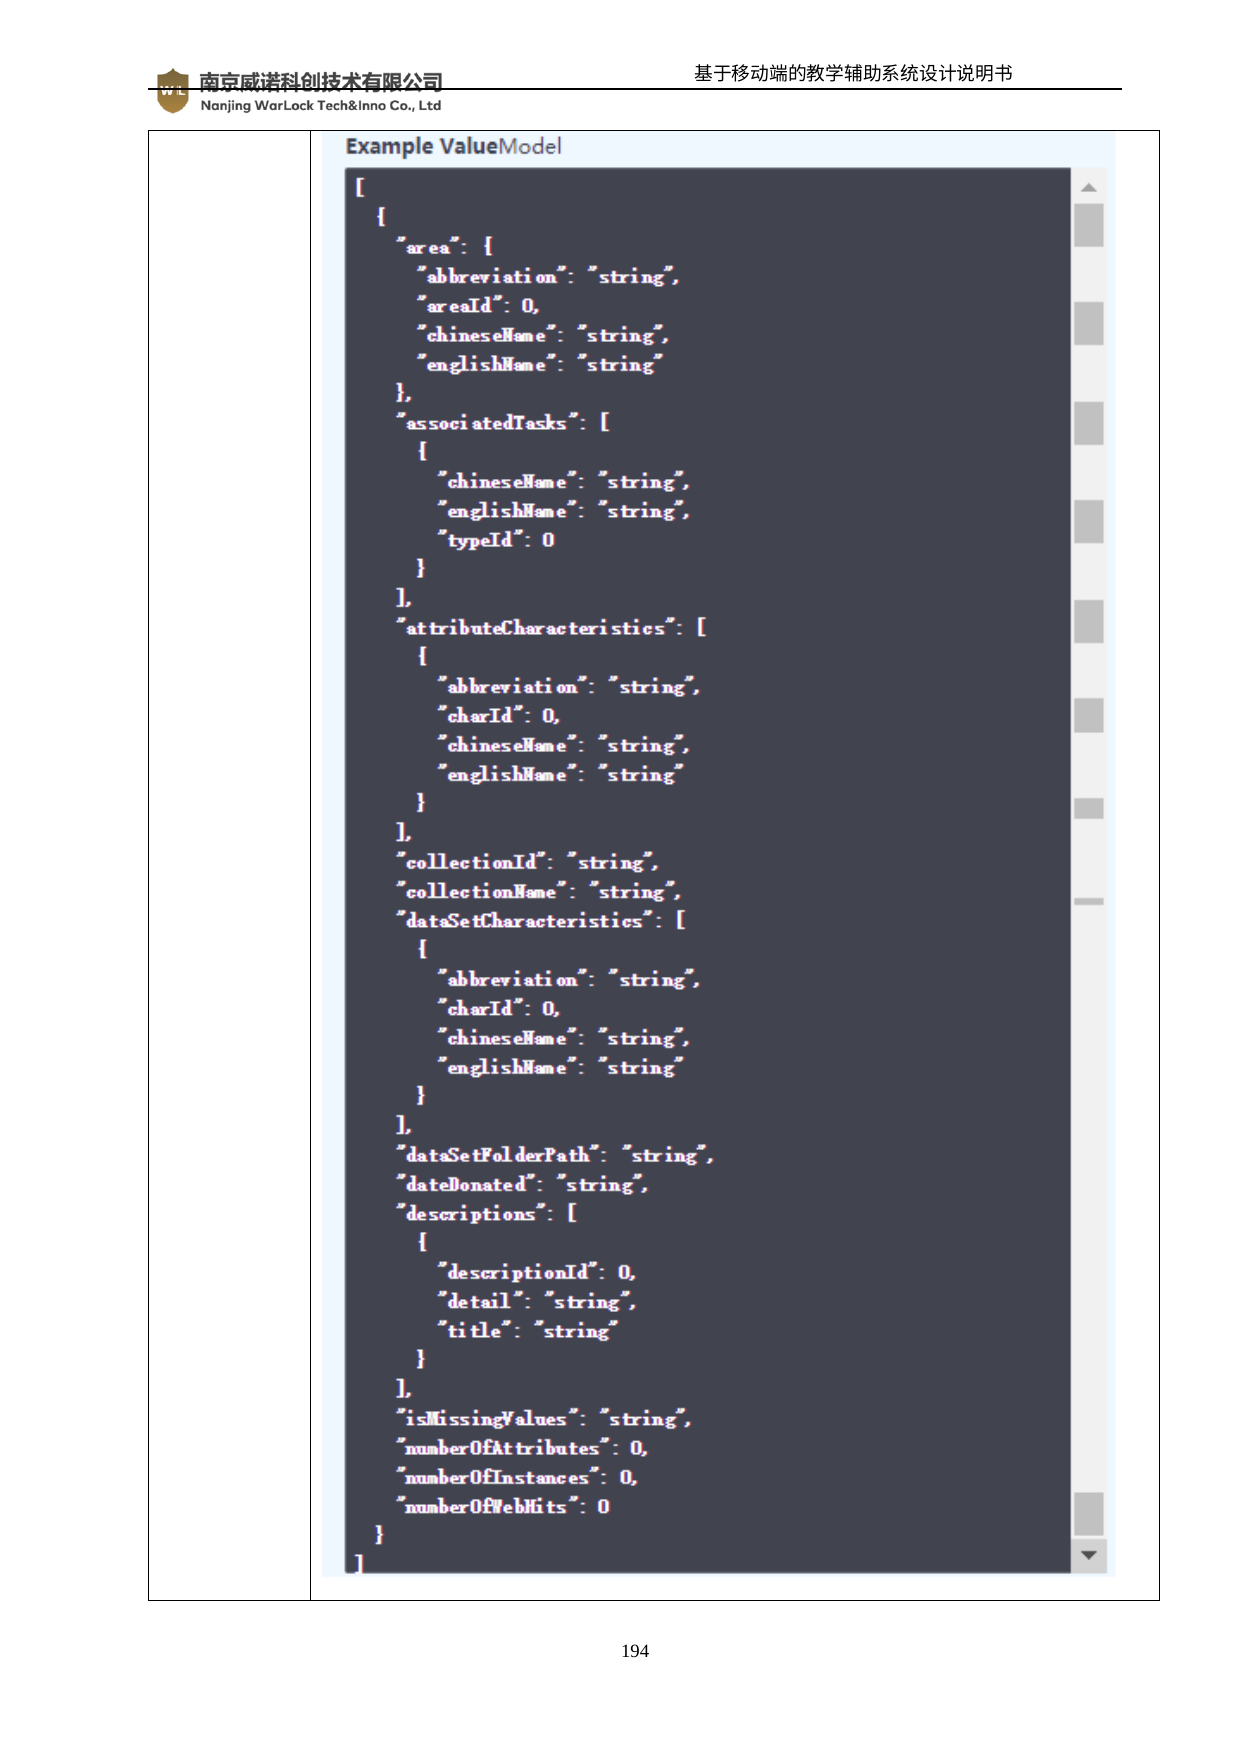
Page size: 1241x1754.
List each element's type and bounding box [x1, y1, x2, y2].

picture [321, 131, 1116, 1579]
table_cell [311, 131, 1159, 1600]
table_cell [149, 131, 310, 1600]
